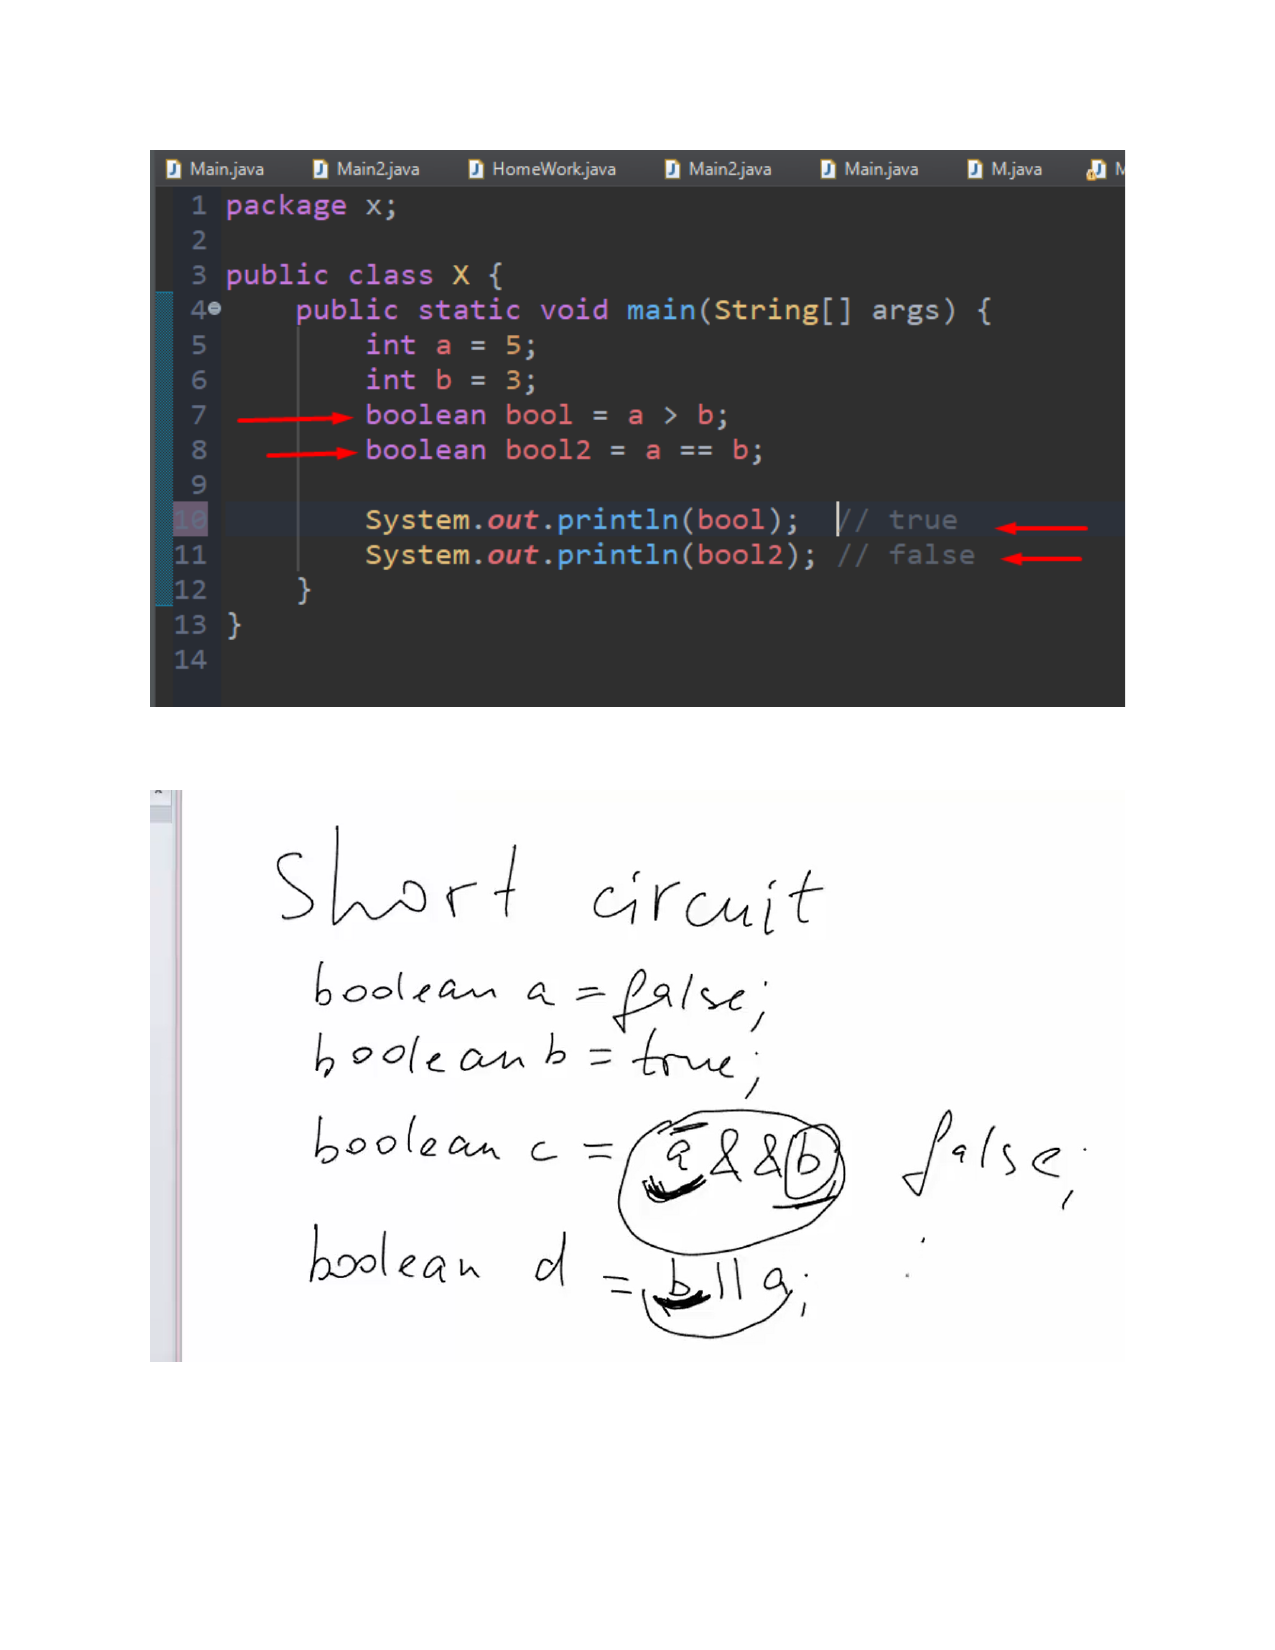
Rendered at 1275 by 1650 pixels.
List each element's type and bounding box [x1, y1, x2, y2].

picture [150, 150, 1125, 707]
picture [150, 790, 1125, 1362]
